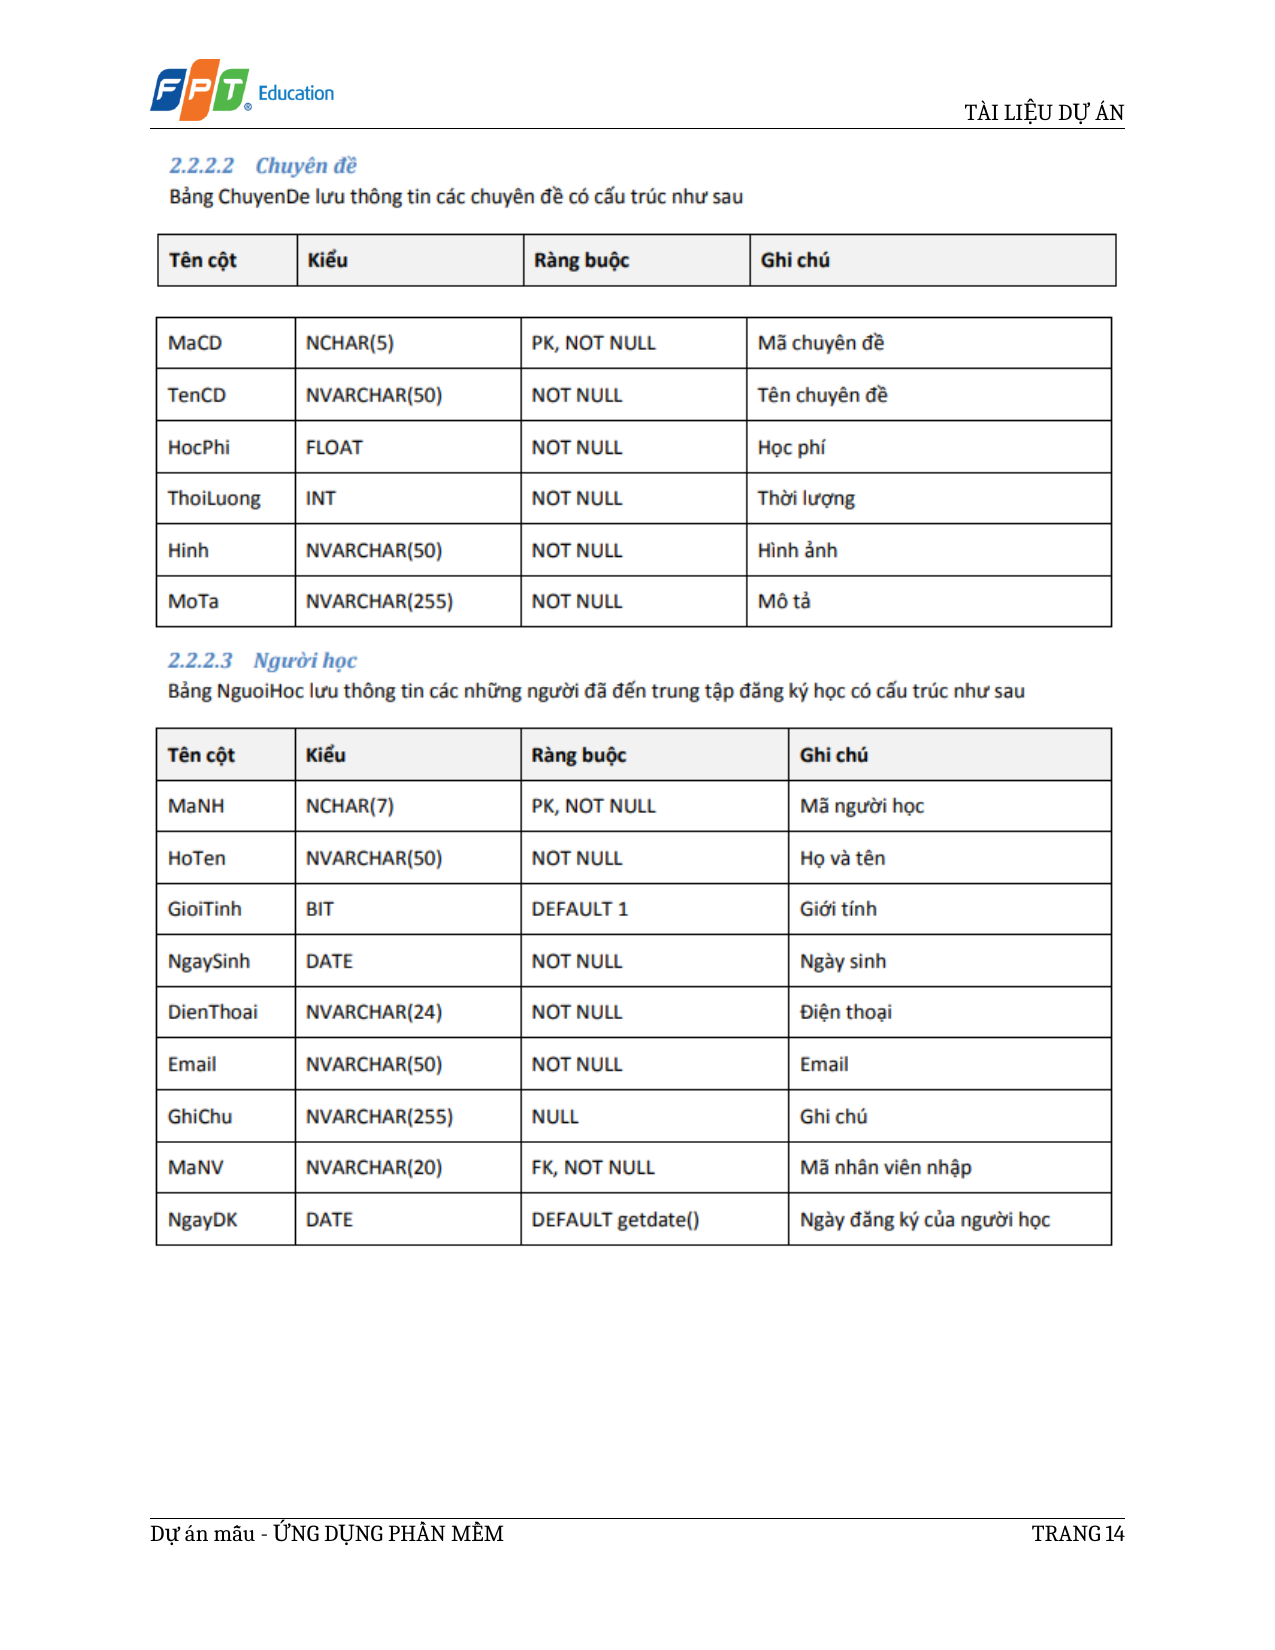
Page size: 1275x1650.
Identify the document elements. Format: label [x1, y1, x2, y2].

picture [150, 314, 1125, 1261]
picture [150, 59, 336, 121]
picture [150, 150, 1125, 290]
